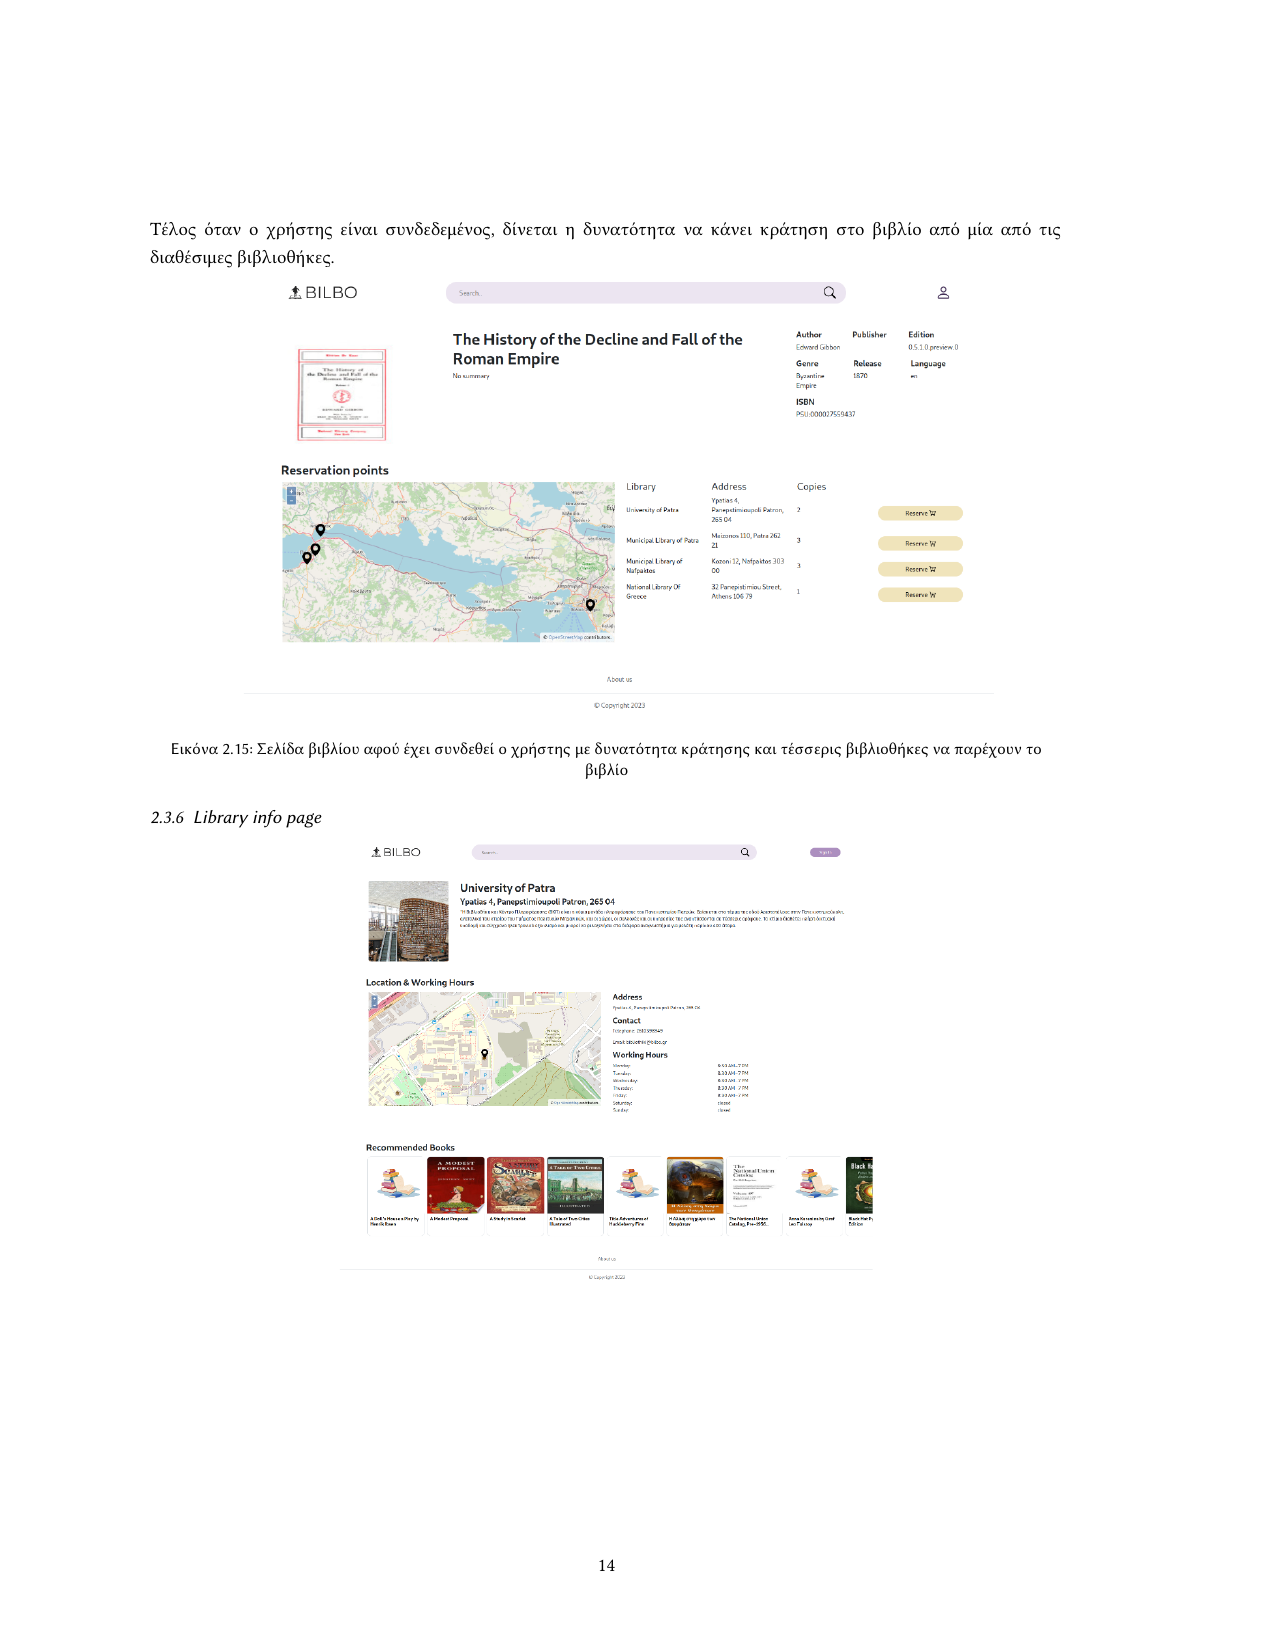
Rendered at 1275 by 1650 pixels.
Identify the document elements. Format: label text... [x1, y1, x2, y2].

picture [243, 267, 994, 732]
text Εικόνα 2.15: Σελίδα βιβλίου αφού έχει συνδεθεί ο χρήστης με δυνατότητα κράτησης και τέσσερις βιβλιοθήκες να παρέχουν το βιβλίο [150, 738, 1062, 780]
picture [339, 834, 873, 1297]
text Library info page [150, 805, 1062, 828]
text Τέλος όταν ο χρήστης είναι συνδεδεμένος, δίνεται η δυνατότητα να κάνει κράτηση στο βιβλίο από μία από τις διαθέσιμες βιβλιοθήκες. [150, 211, 1062, 268]
